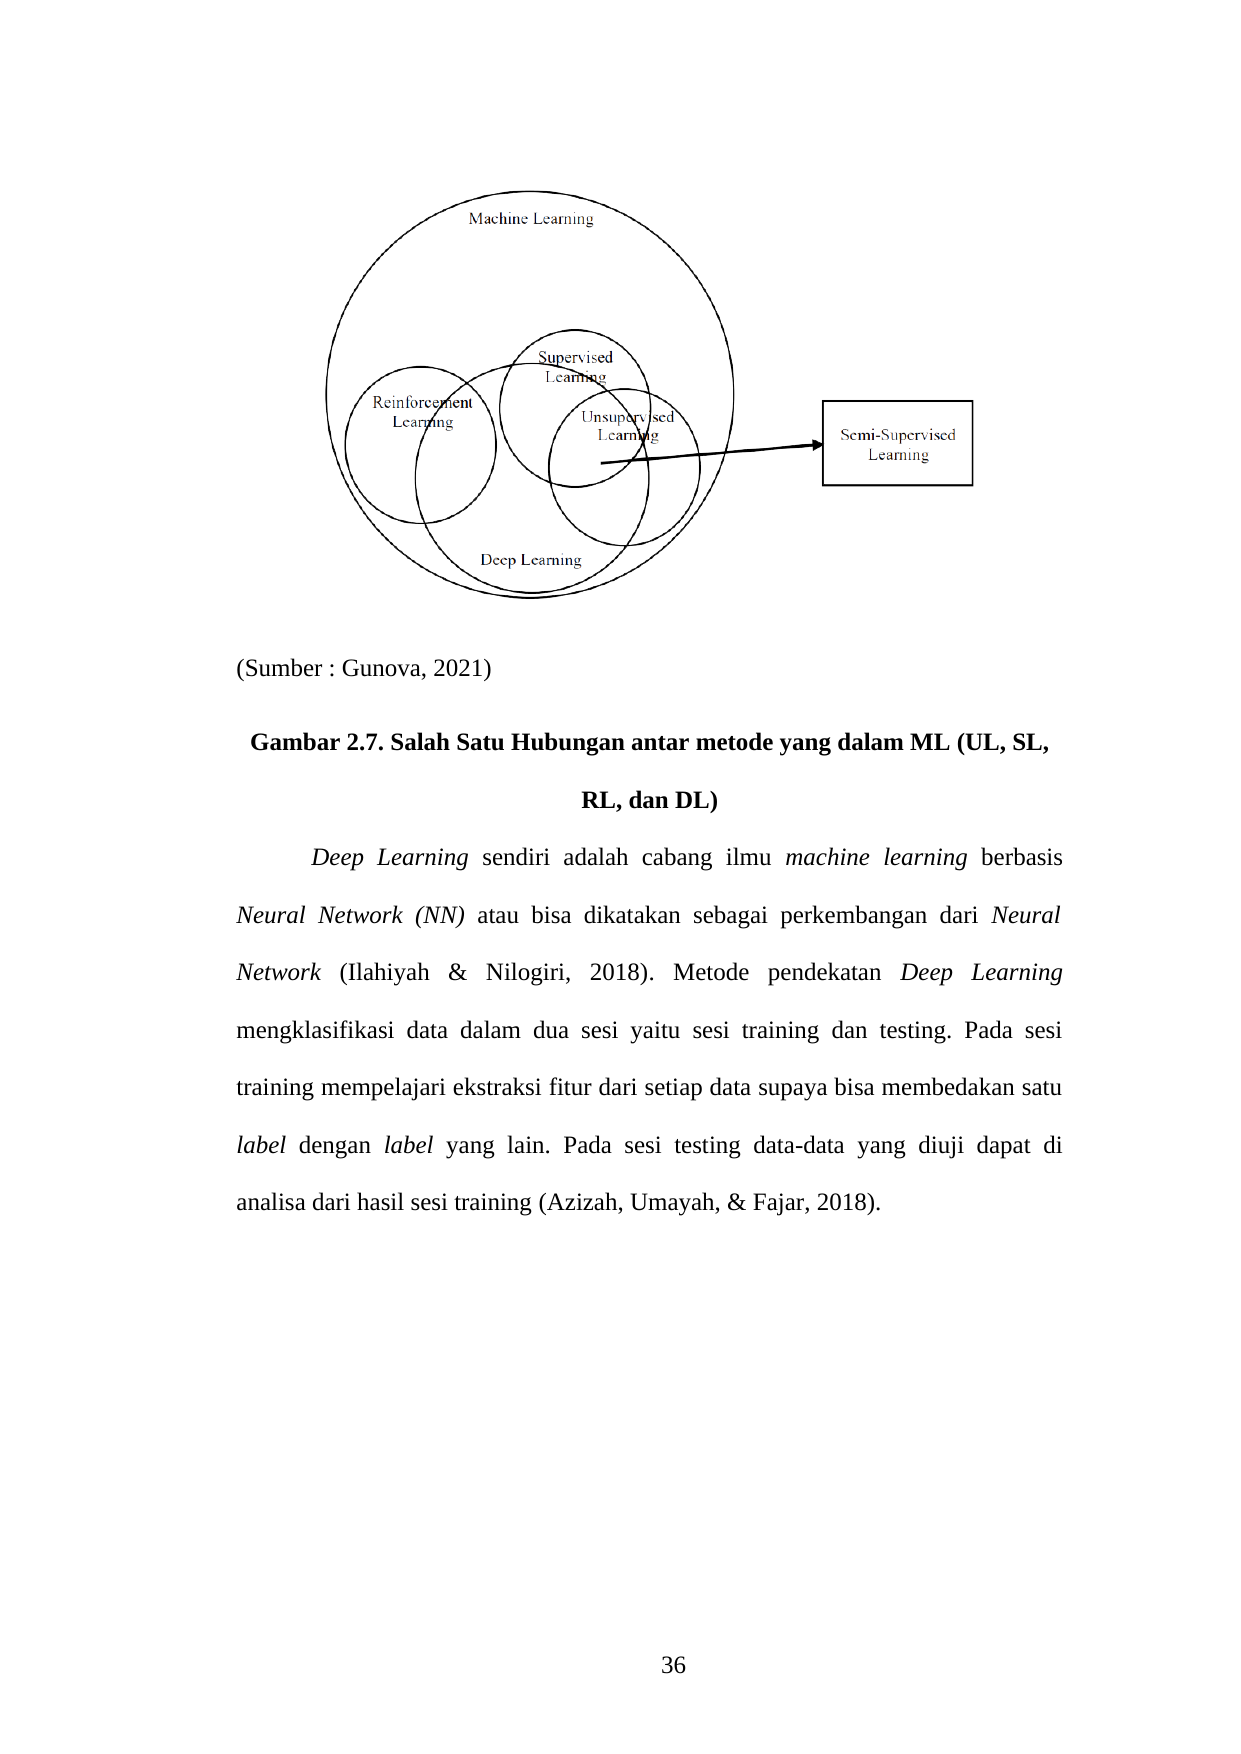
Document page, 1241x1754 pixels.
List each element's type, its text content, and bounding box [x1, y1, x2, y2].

picture [314, 177, 985, 608]
text Deep Learning sendiri adalah cabang ilmu machine learning berbasis Neural Network (NN) atau bisa dikatakan sebagai perkembangan dari Neural Network . Metode pendekatan Deep Learning mengklasifikasi data dalam dua sesi yaitu sesi training dan testing. Pada sesi training mempelajari ekstraksi fitur dari setiap data supaya bisa membedakan satu label dengan label yang lain. Pada sesi testing data-data yang diuji dapat di analisa dari hasil sesi training . [236, 842, 1063, 1216]
